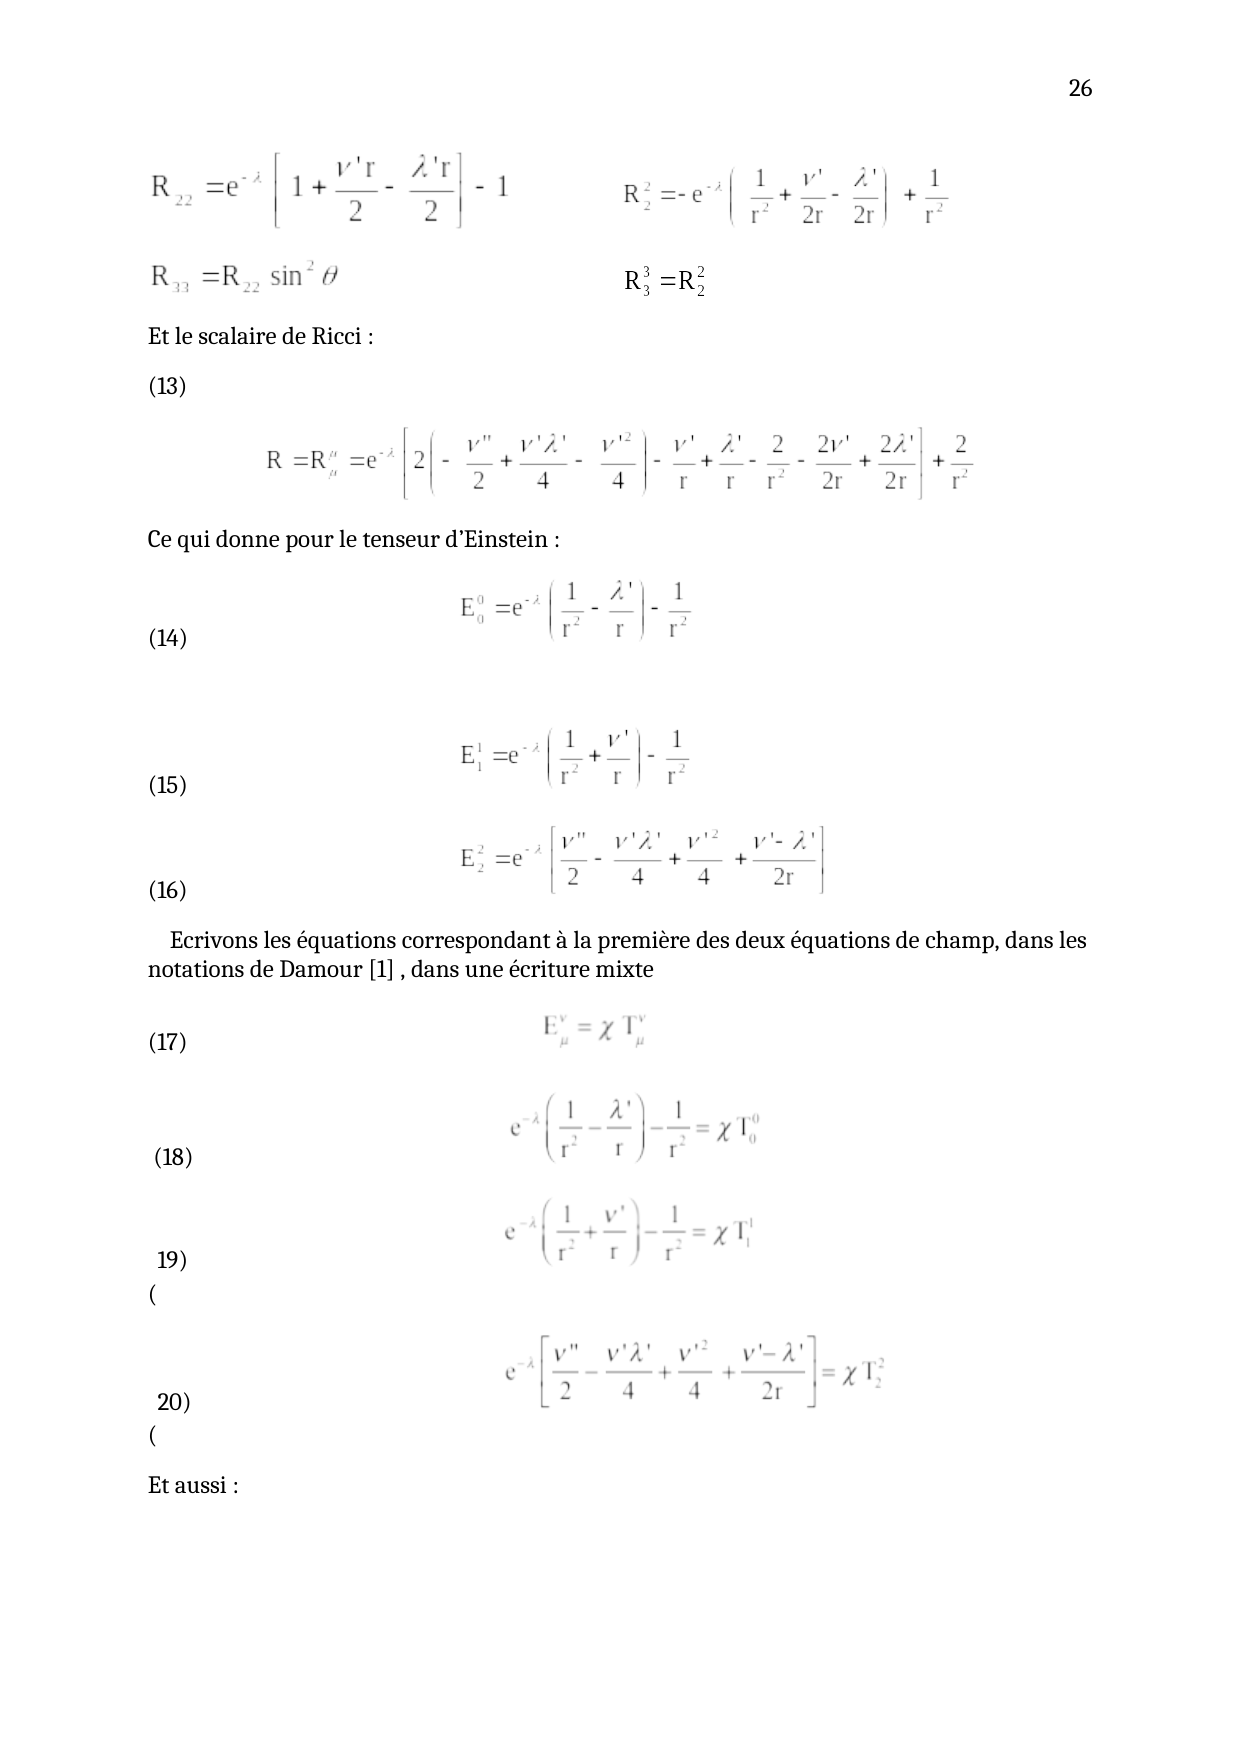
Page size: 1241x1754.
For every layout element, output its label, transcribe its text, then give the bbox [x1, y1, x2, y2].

text Et aussi : [148, 1471, 1093, 1499]
text (13) [148, 372, 1093, 401]
text (17) [148, 1004, 1093, 1067]
text (14) [148, 575, 1093, 652]
text (20) [148, 1329, 1093, 1450]
text (18) [148, 1087, 1093, 1171]
text (15) [148, 723, 1093, 799]
text (19) [148, 1192, 1093, 1308]
text Ce qui donne pour le tenseur d’Einstein : [148, 525, 1093, 554]
text Et le scalaire de Ricci : [148, 322, 1093, 351]
text (16) [148, 820, 1093, 905]
text Ecrivons les équations correspondant à la première des deux équations de champ, dans les notations de Damour [1] , dans une écriture mixte [148, 926, 1093, 983]
